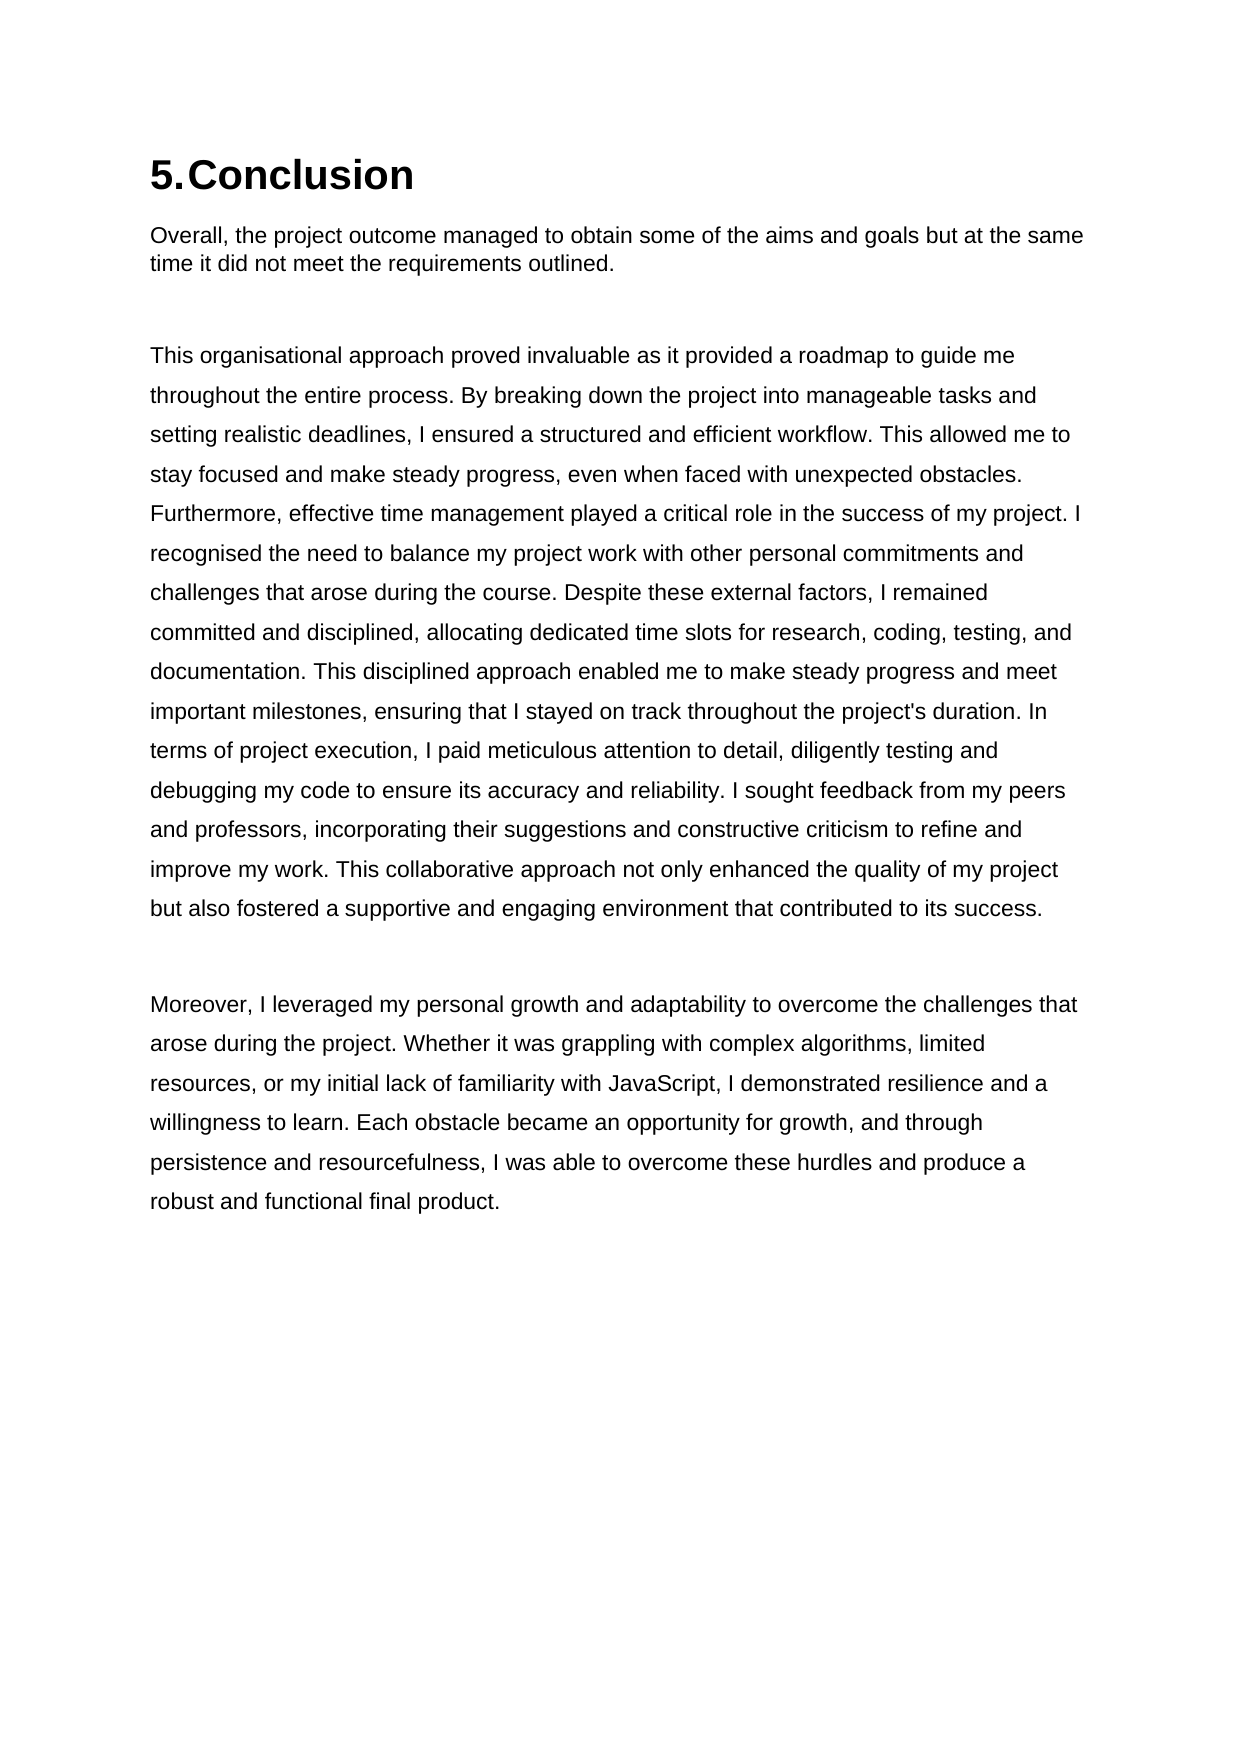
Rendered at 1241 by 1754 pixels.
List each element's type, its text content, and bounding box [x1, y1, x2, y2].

subtitle Conclusion [150, 150, 1090, 198]
subtitle Moreover, I leveraged my personal growth and adaptability to overcome the challenges that arose during the project. Whether it was grappling with complex algorithms, limited resources, or my initial lack of familiarity with JavaScript, I demonstrated resilience and a willingness to learn. Each obstacle became an opportunity for growth, and through persistence and resourcefulness, I was able to overcome these hurdles and produce a robust and functional final product. [150, 991, 1090, 1214]
subtitle This organisational approach proved invaluable as it provided a roadmap to guide me throughout the entire process. By breaking down the project into manageable tasks and setting realistic deadlines, I ensured a structured and efficient workflow. This allowed me to stay focused and make steady progress, even when faced with unexpected obstacles. Furthermore, effective time management played a critical role in the success of my project. I recognised the need to balance my project work with other personal commitments and challenges that arose during the course. Despite these external factors, I remained committed and disciplined, allocating dedicated time slots for research, coding, testing, and documentation. This disciplined approach enabled me to make steady progress and meet important milestones, ensuring that I stayed on track throughout the project's duration. In terms of project execution, I paid meticulous attention to detail, diligently testing and debugging my code to ensure its accuracy and reliability. I sought feedback from my peers and professors, incorporating their suggestions and constructive criticism to refine and improve my work. This collaborative approach not only enhanced the quality of my project but also fostered a supportive and engaging environment that contributed to its success. [150, 342, 1090, 921]
text Overall, the project outcome managed to obtain some of the aims and goals but at the same time it did not meet the requirements outlined. [150, 222, 1090, 277]
